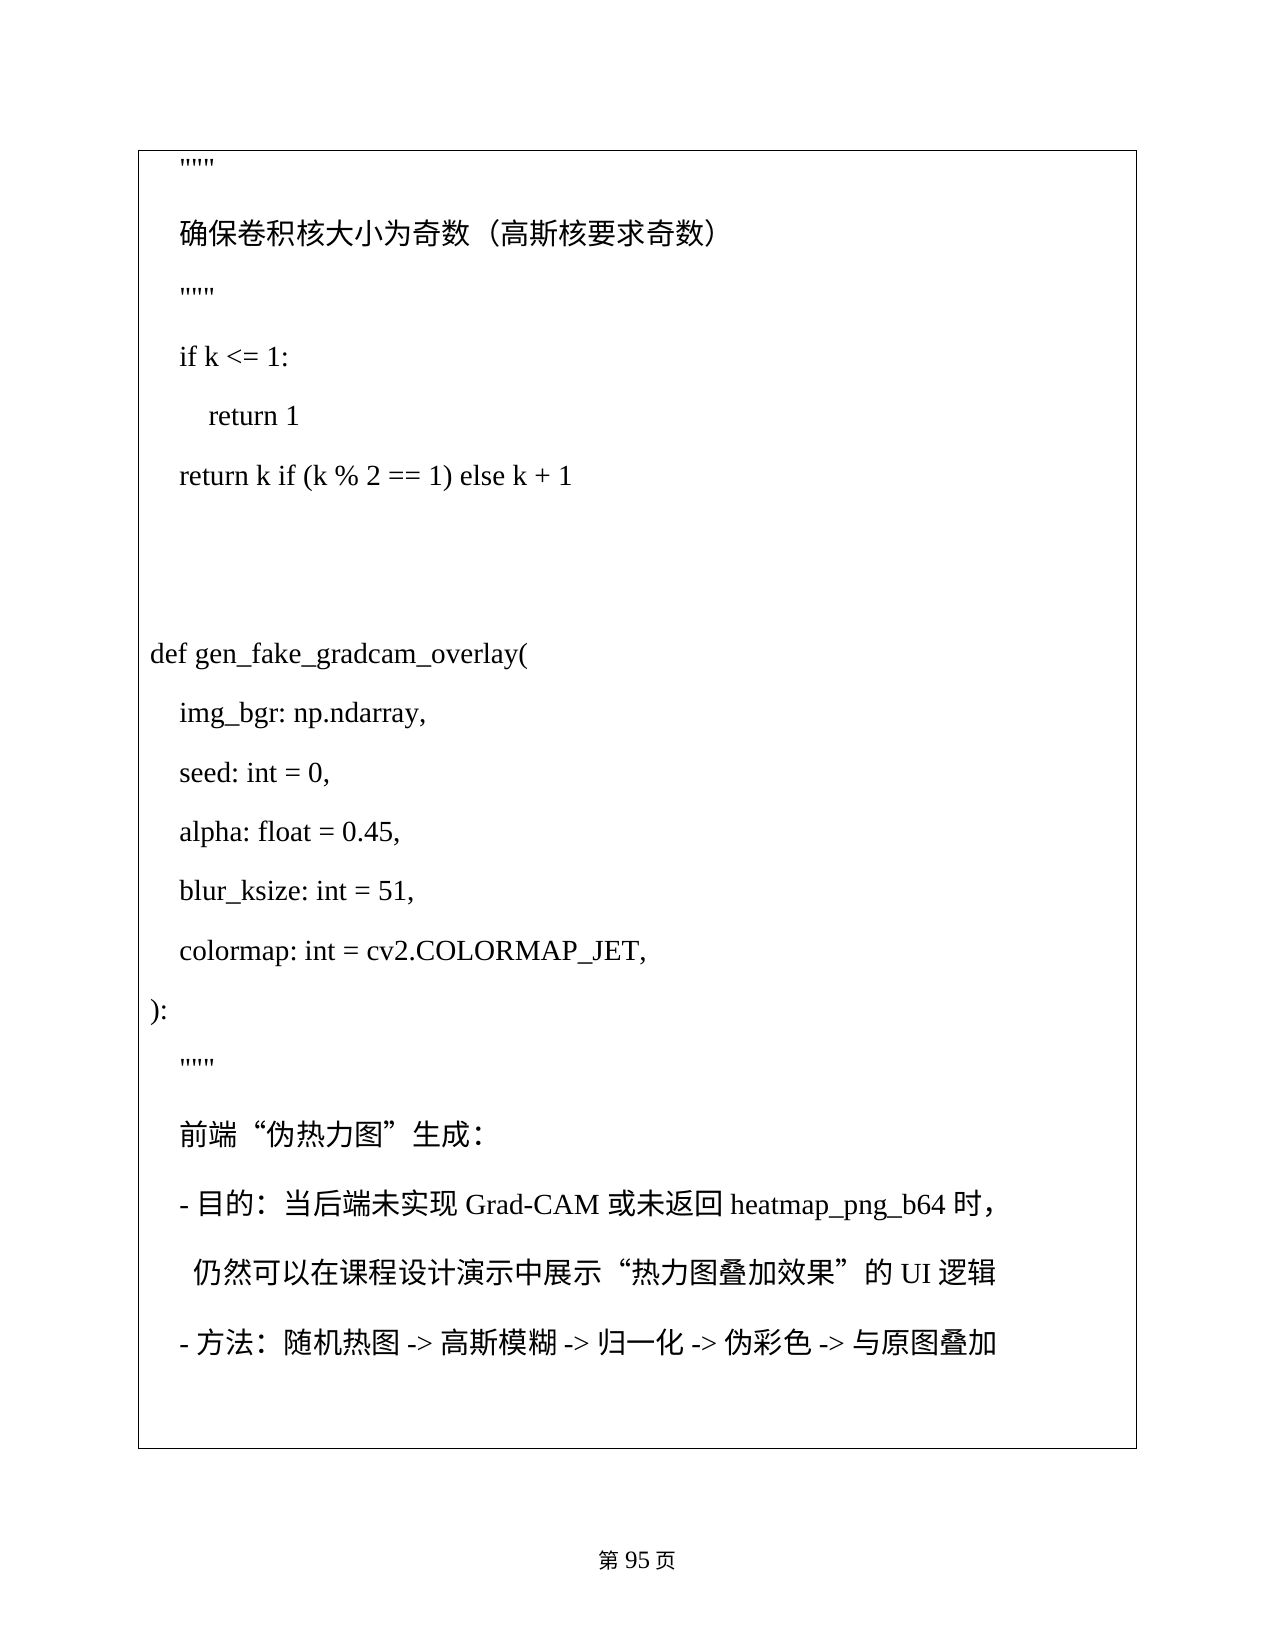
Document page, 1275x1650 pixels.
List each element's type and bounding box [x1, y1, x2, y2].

table_header [139, 151, 1136, 1448]
